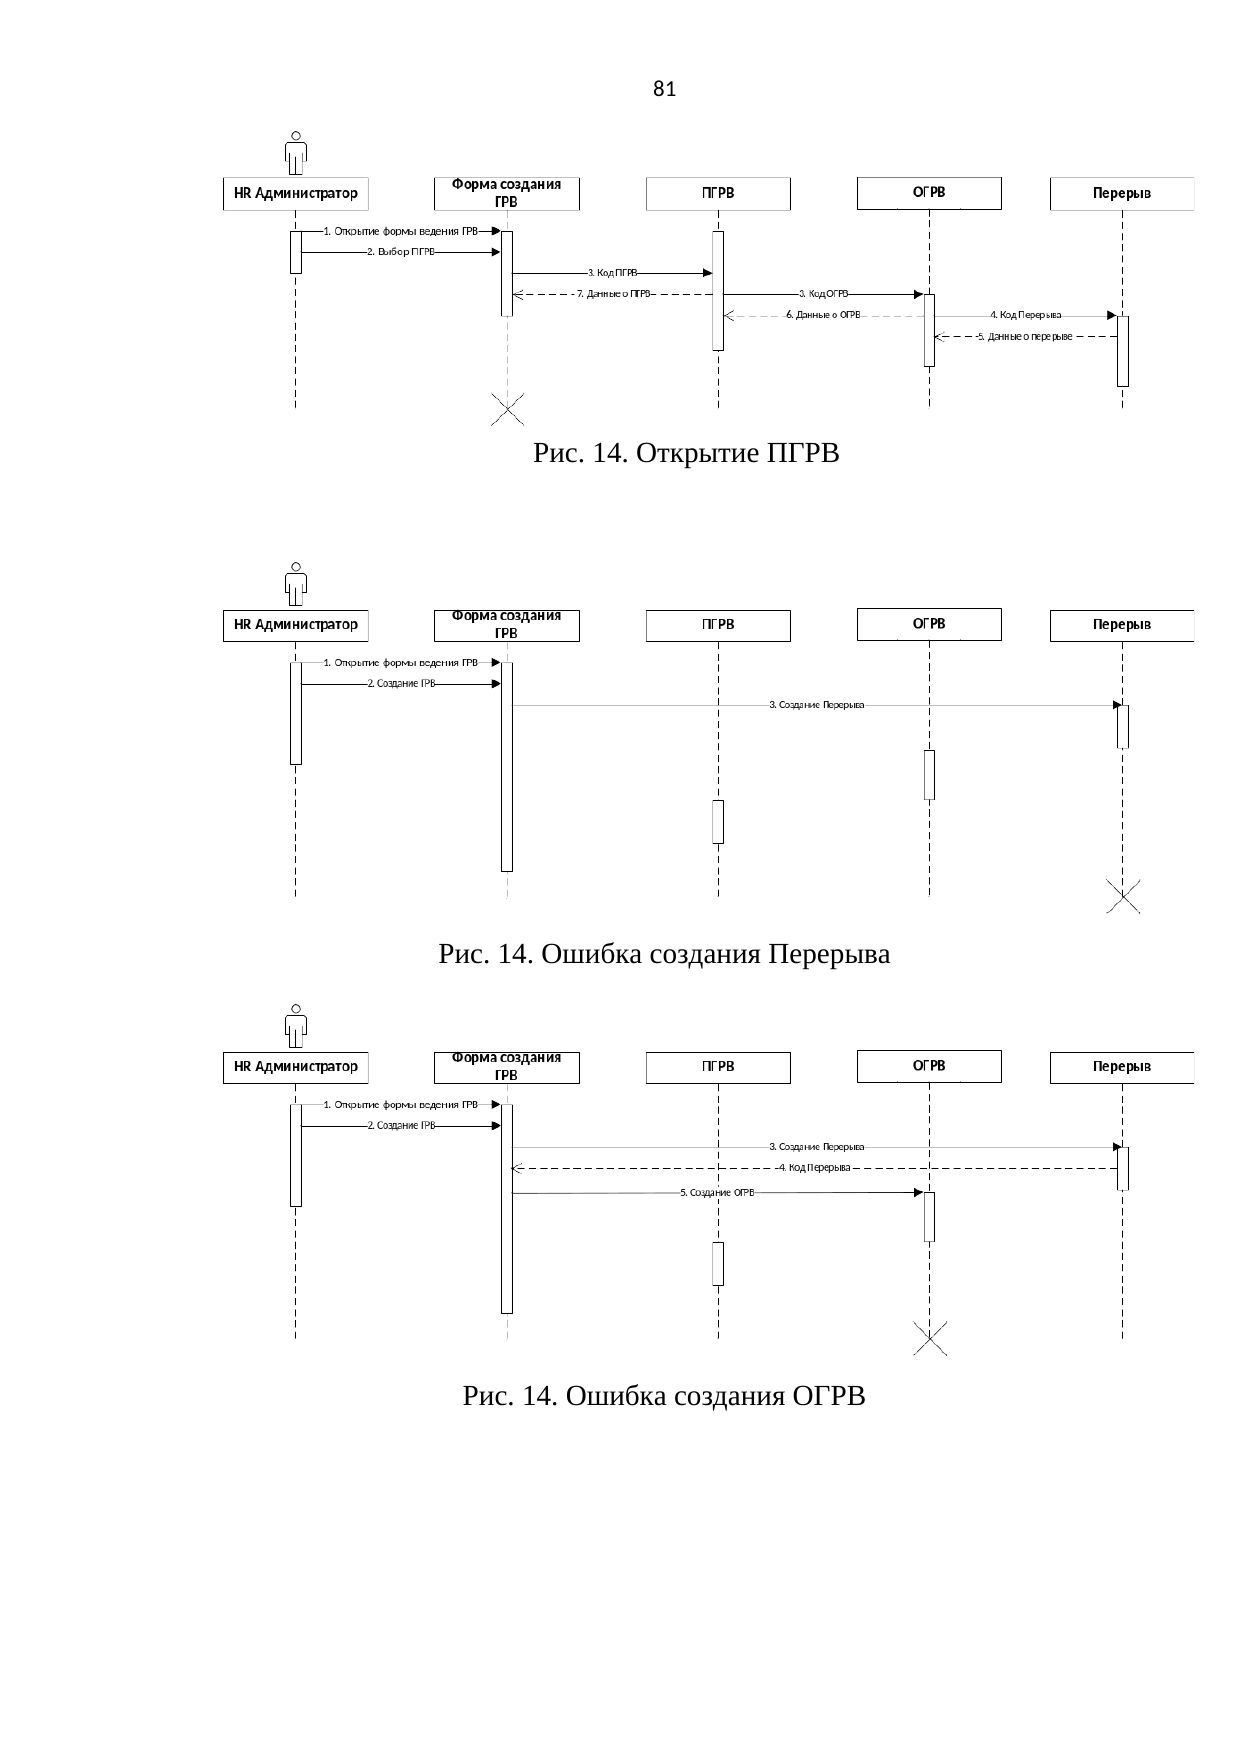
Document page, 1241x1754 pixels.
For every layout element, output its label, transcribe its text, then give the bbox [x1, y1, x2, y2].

text Рис. 14. Открытие ПГРВ [177, 435, 1152, 469]
text Рис. 14. Ошибка создания ОГРВ [177, 1003, 1152, 1412]
text Рис. 14. Ошибка создания Перерыва [177, 561, 1152, 969]
